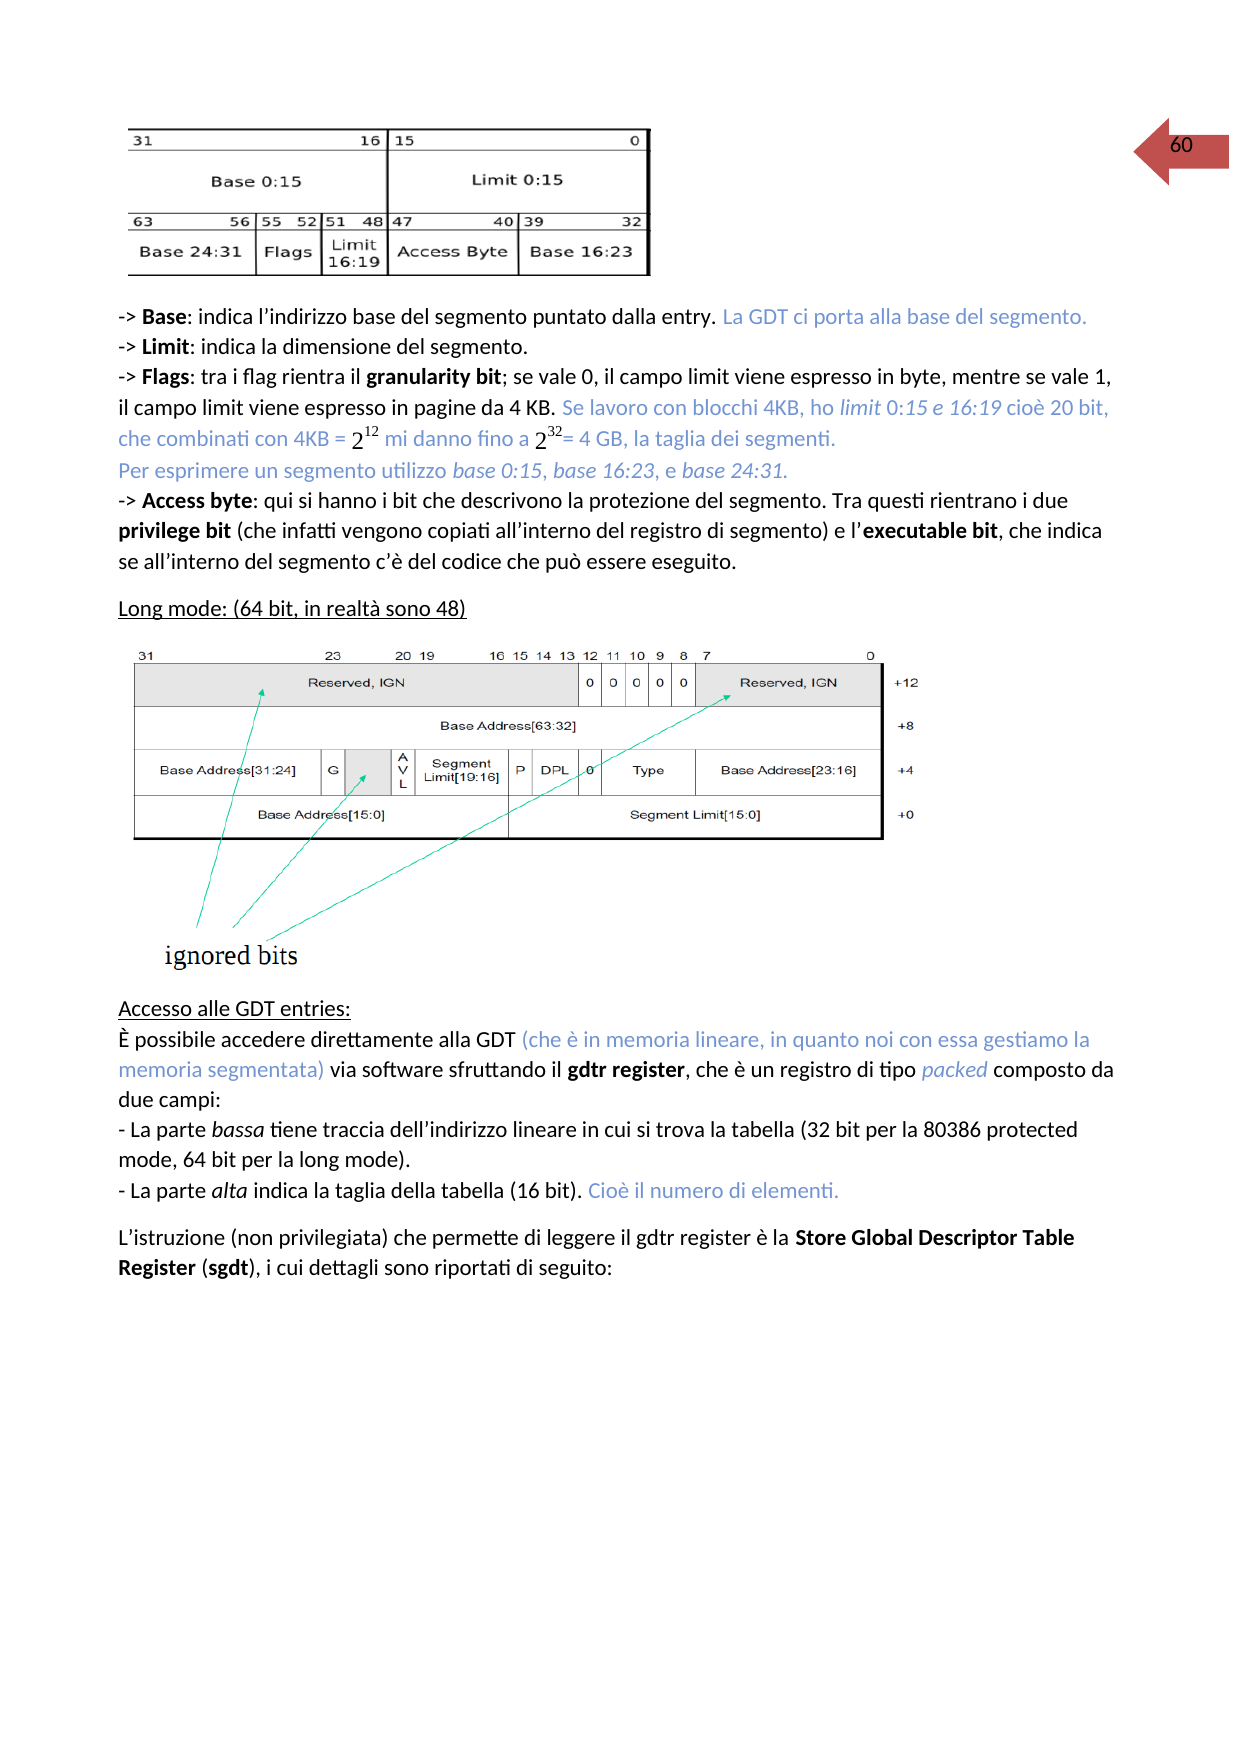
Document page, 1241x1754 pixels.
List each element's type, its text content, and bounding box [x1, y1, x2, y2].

picture [118, 118, 657, 284]
text Accesso alle GDT entries: È possibile accedere direttamente alla GDT (che è in memoria lineare, in quanto noi con essa gestiamo la memoria segmentata) via software sfruttando il gdtr register, che è un registro di tipo packed composto da due campi: - La parte bassa tiene traccia dell’indirizzo lineare in cui si trova la tabella (32 bit per la 80386 protected mode, 64 bit per la long mode). - La parte alta indica la taglia della tabella (16 bit). Cioè il numero di elementi. [118, 994, 1122, 1204]
picture [118, 640, 925, 976]
text Long mode: (64 bit, in realtà sono 48) [118, 594, 1122, 622]
text L’istruzione (non privilegiata) che permette di leggere il gdtr register è la Store Global Descriptor Table Register (sgdt), i cui dettagli sono riportati di seguito: [118, 1223, 1122, 1281]
text -> Base: indica l’indirizzo base del segmento puntato dalla entry. La GDT ci porta alla base del segmento. -> Limit: indica la dimensione del segmento. -> Flags: tra i flag rientra il granularity bit; se vale 0, il campo limit viene espresso in byte, mentre se vale 1, il campo limit viene espresso in pagine da 4 KB. Se lavoro con blocchi 4KB, ho limit 0:15 e 16:19 cioè 20 bit, che combinati con 4KB = mi danno fino a = 4 GB, la taglia dei segmenti. Per esprimere un segmento utilizzo base 0:15, base 16:23, e base 24:31. -> Access byte: qui si hanno i bit che descrivono la protezione del segmento. Tra questi rientrano i due privilege bit (che infatti vengono copiati all’interno del registro di segmento) e l’executable bit, che indica se all’interno del segmento c’è del codice che può essere eseguito. [118, 302, 1122, 575]
